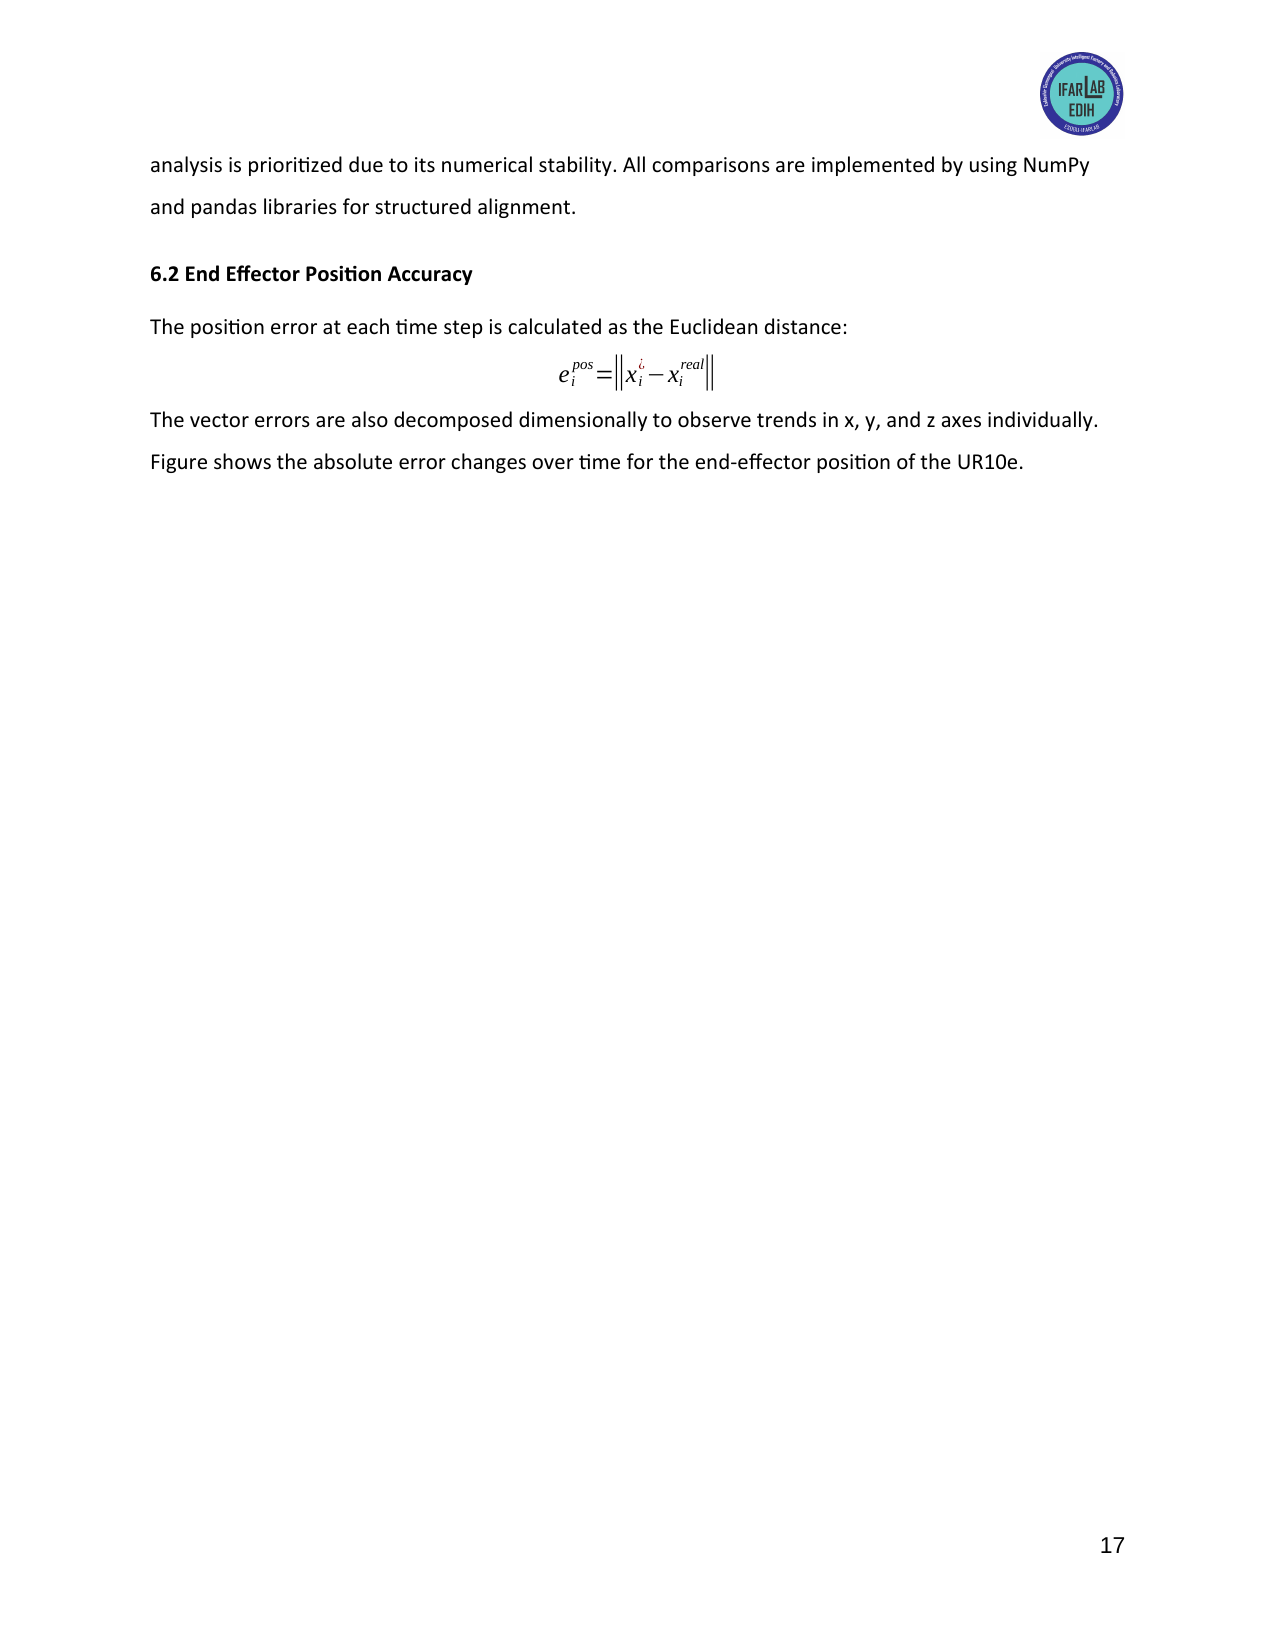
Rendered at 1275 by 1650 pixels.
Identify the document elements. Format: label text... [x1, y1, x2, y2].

text The vector errors are also decomposed dimensionally to observe trends in x, y, and z axes individually. Figure shows the absolute error changes over time for the end-effector position of the UR10e. [150, 406, 1125, 476]
picture [1040, 52, 1125, 139]
text The position error at each time step is calculated as the Euclidean distance: [150, 312, 1125, 340]
subtitle 6.2 End Effector Position Accuracy [150, 259, 1125, 287]
